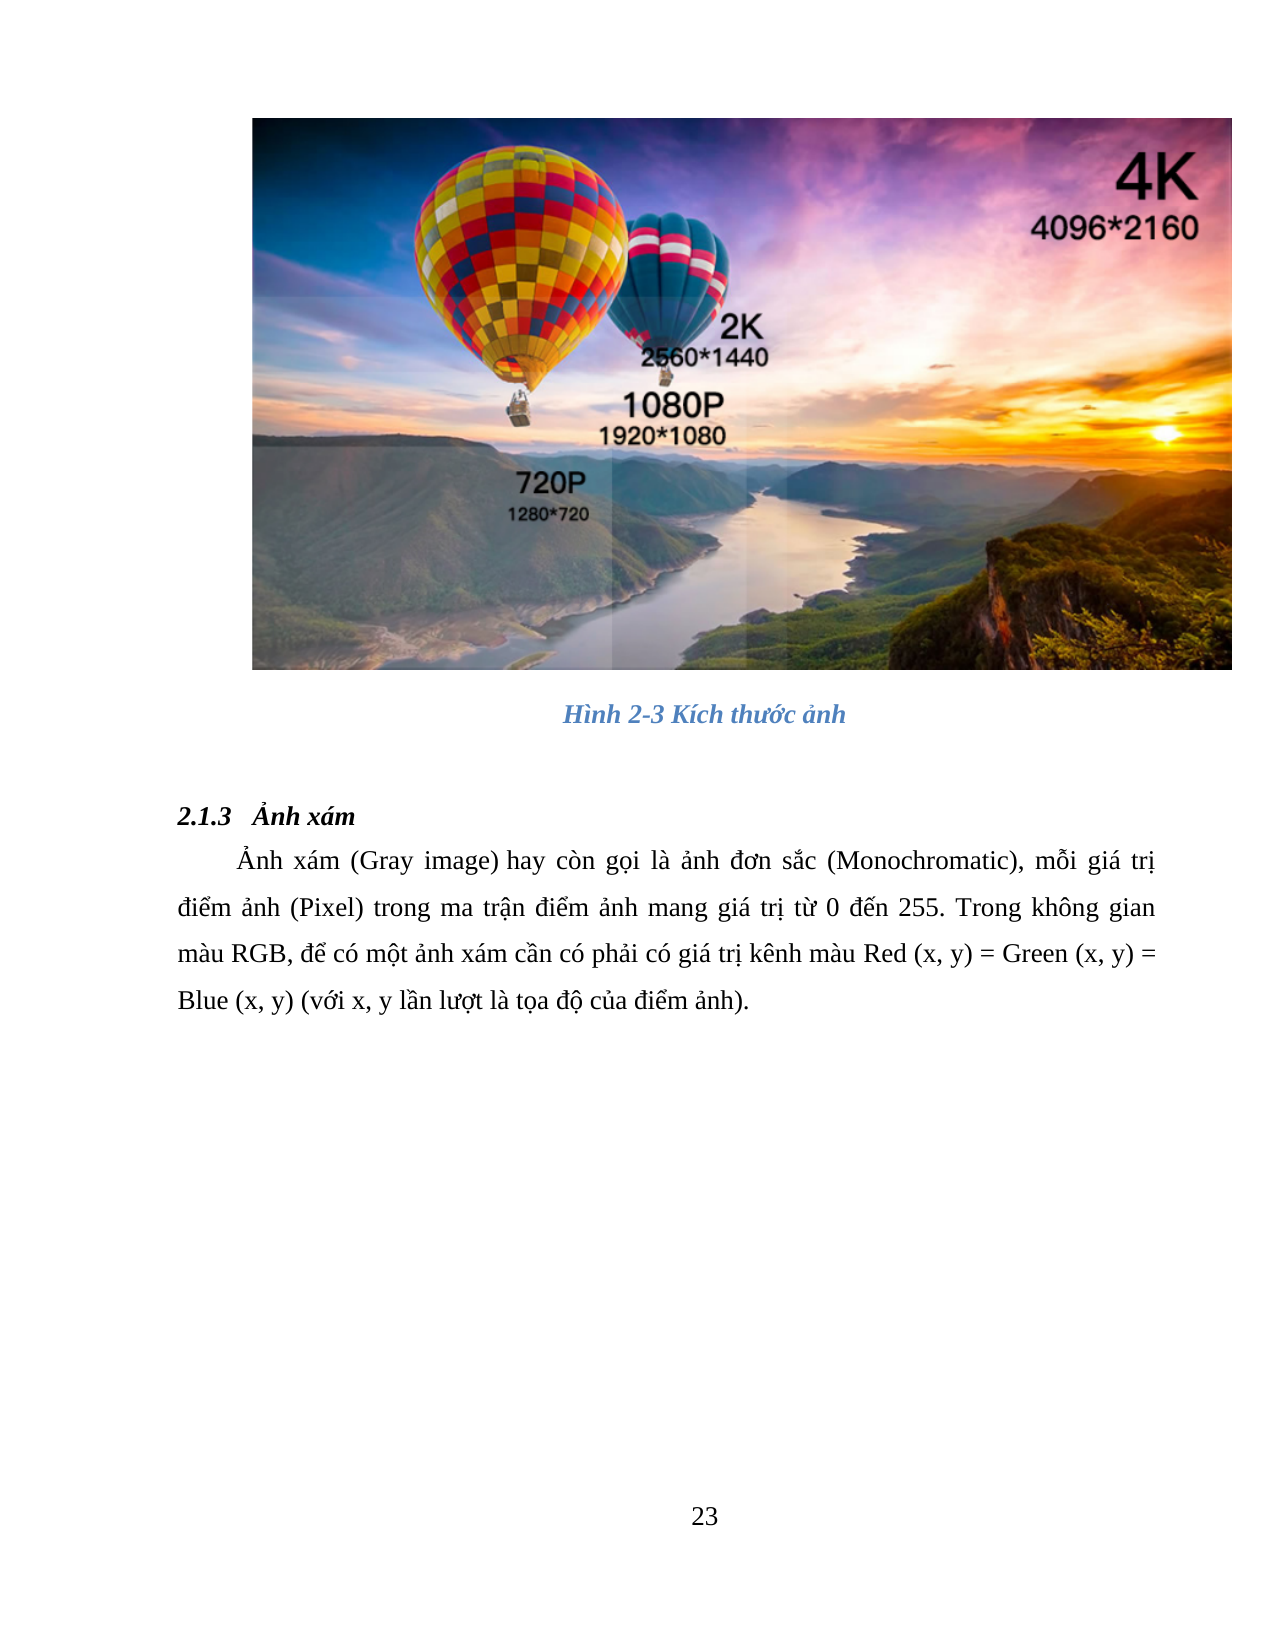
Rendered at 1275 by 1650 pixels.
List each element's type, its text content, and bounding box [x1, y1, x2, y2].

text Ảnh xám (Gray image) hay còn gọi là ảnh đơn sắc (Monochromatic), mỗi giá trị điểm ảnh (Pixel) trong ma trận điểm ảnh mang giá trị từ 0 đến 255. Trong không gian màu RGB, để có một ảnh xám cần có phải có giá trị kênh màu Red (x, y) = Green (x, y) = Blue (x, y) (với x, y lần lượt là tọa độ của điểm ảnh). [177, 844, 1157, 1015]
picture [252, 118, 1232, 670]
text Hình 2-3 Kích thước ảnh [177, 698, 1157, 729]
subtitle Ảnh xám [177, 801, 1157, 832]
